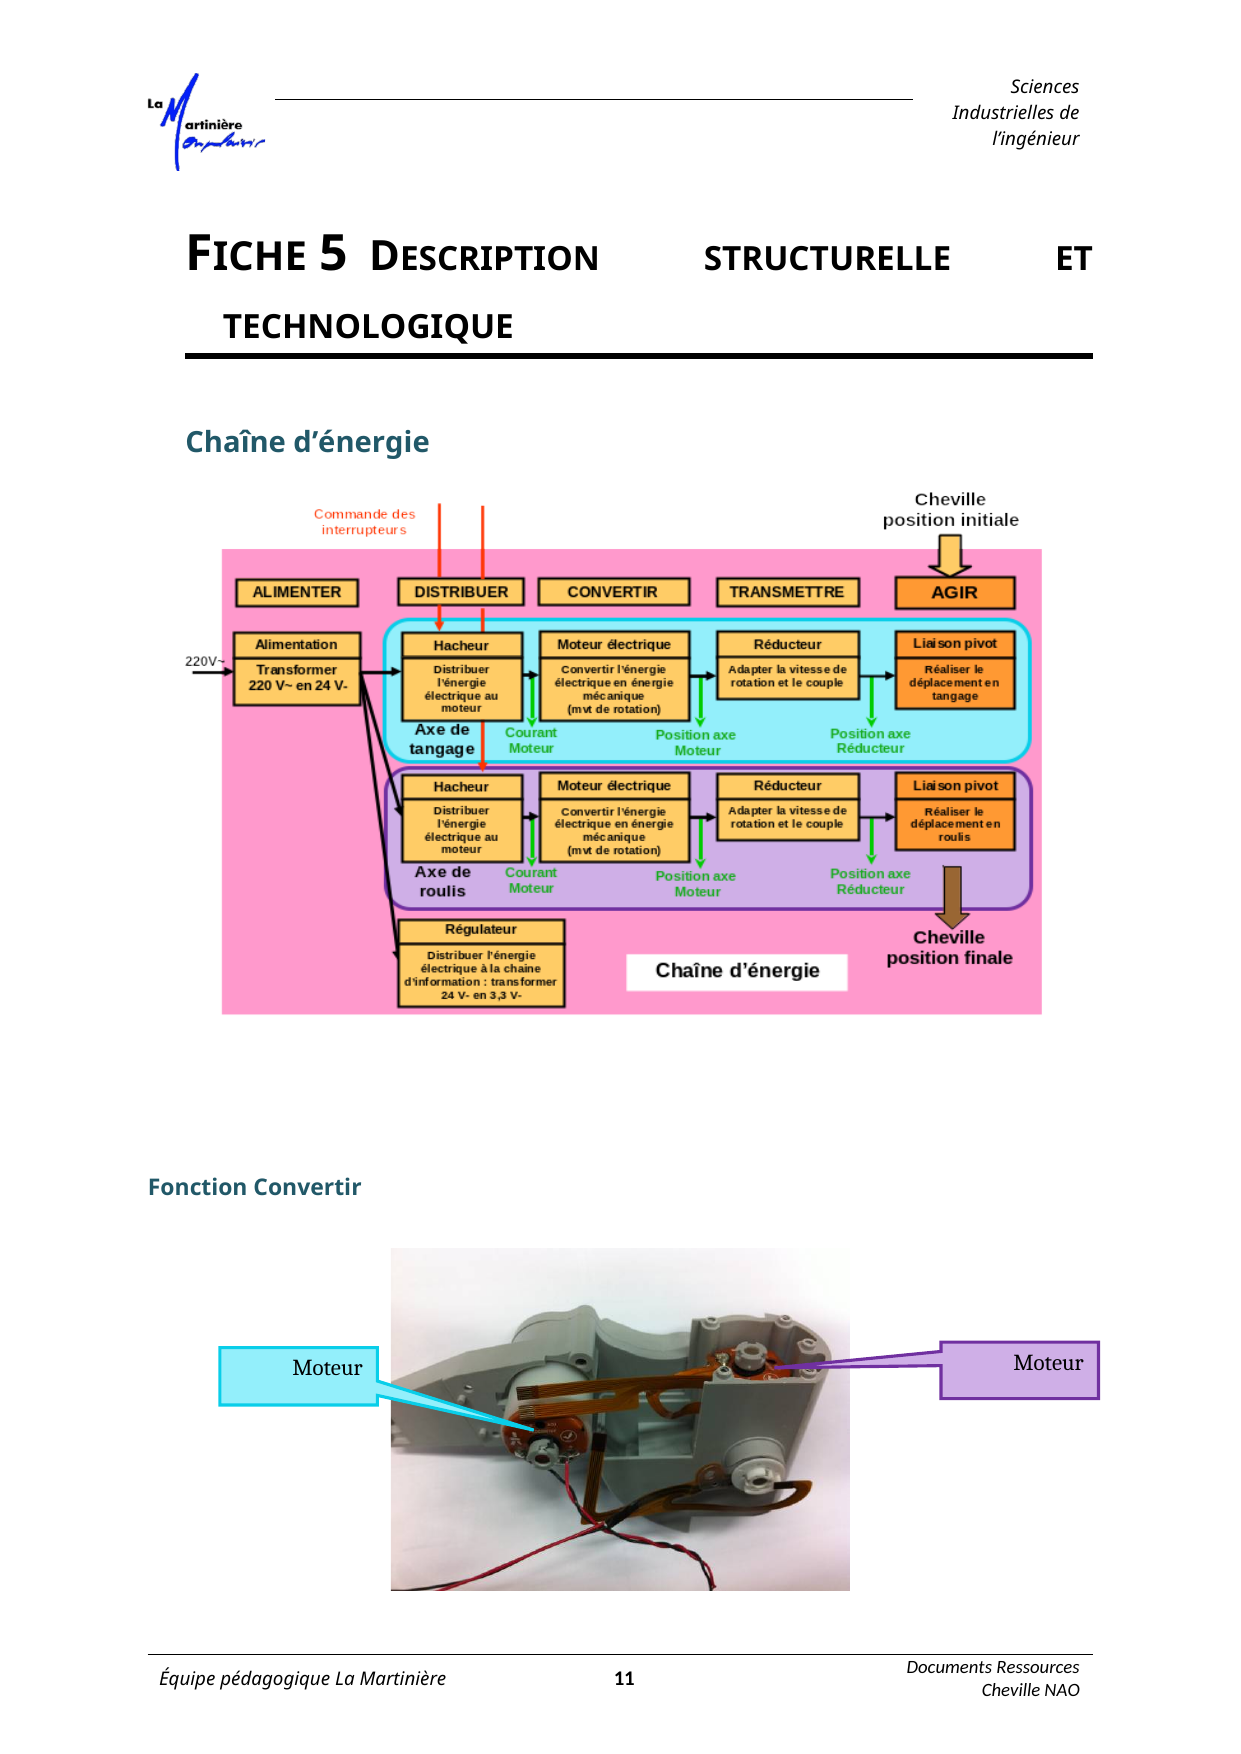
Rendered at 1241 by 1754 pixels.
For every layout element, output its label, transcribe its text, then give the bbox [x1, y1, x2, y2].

subtitle Fonction Convertir [148, 1170, 1093, 1202]
picture [147, 73, 266, 171]
subtitle Description structurelle et technologique [185, 217, 1093, 353]
picture [390, 1248, 850, 1591]
subtitle Chaîne d’énergie [185, 422, 1093, 461]
